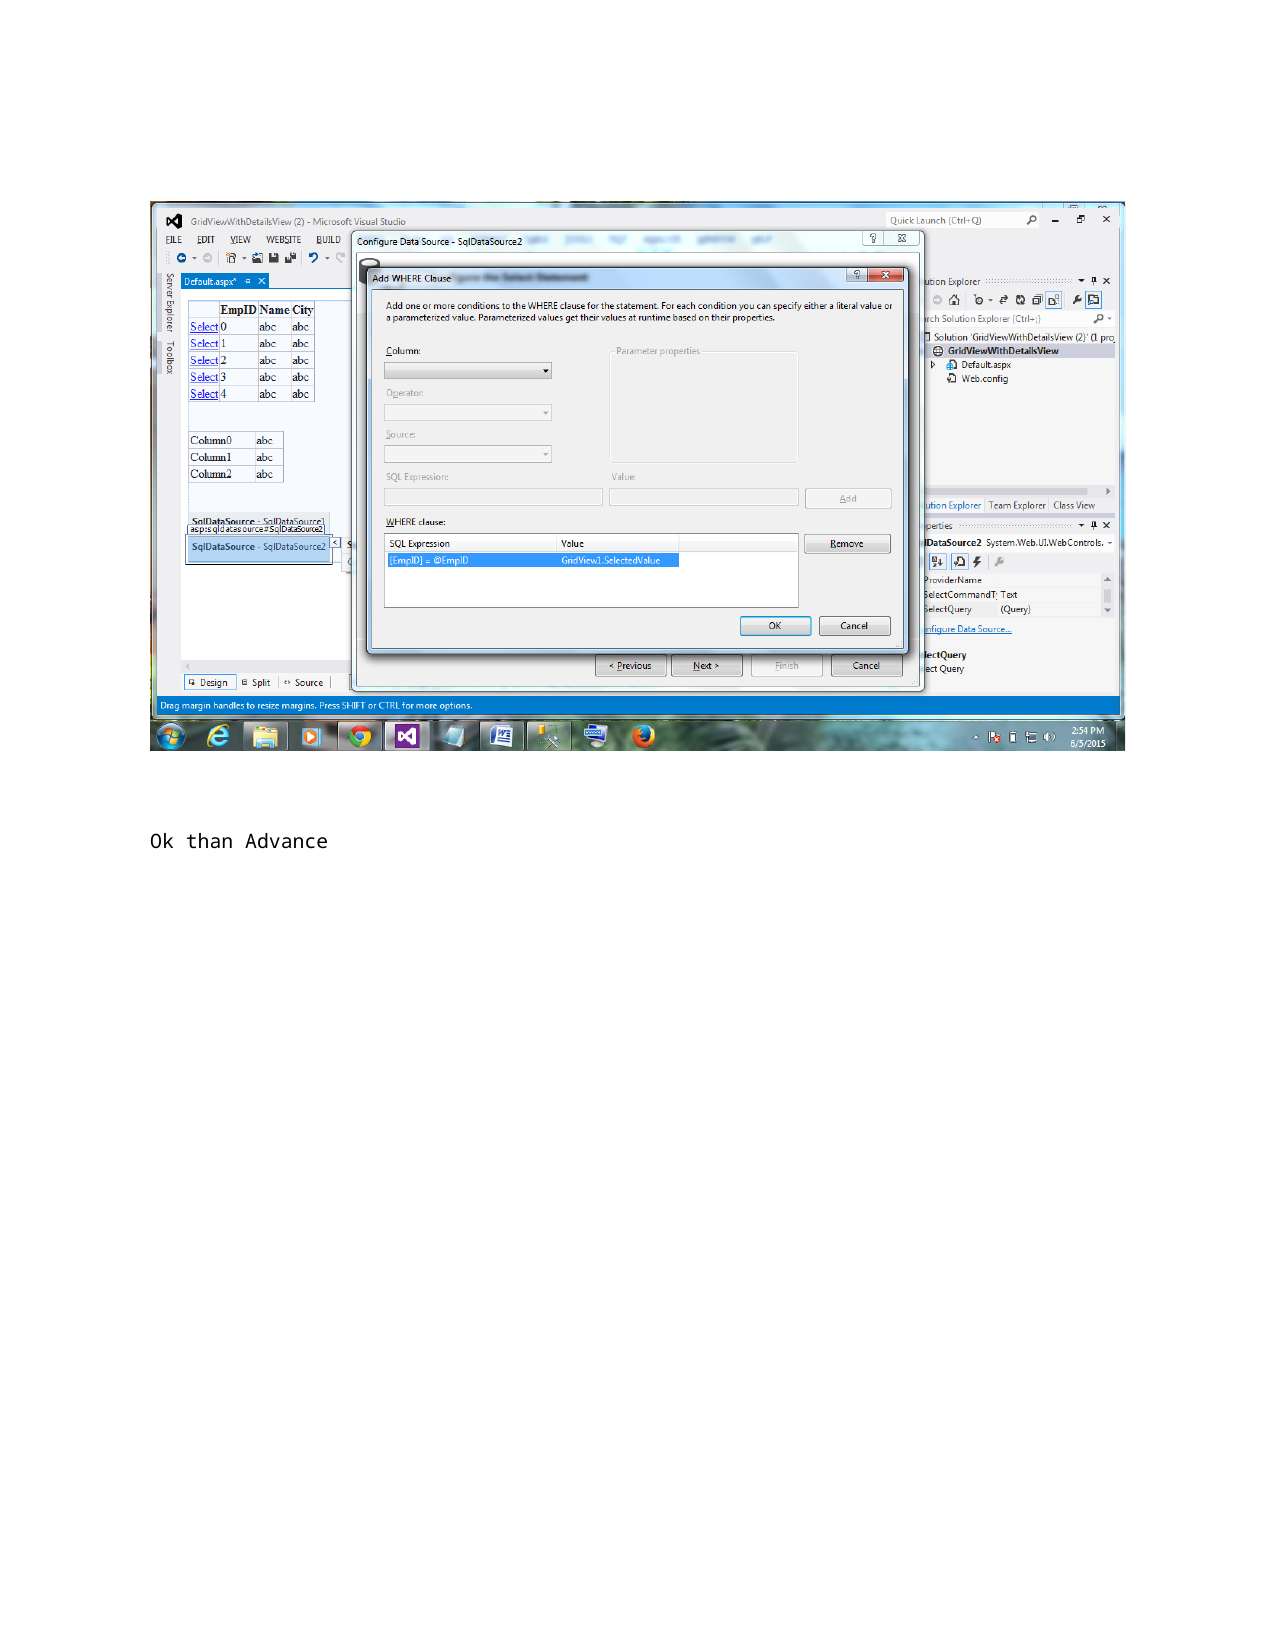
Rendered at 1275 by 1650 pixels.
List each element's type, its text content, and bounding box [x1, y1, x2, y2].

picture [150, 201, 1125, 751]
text Ok than Advance [150, 827, 1125, 854]
